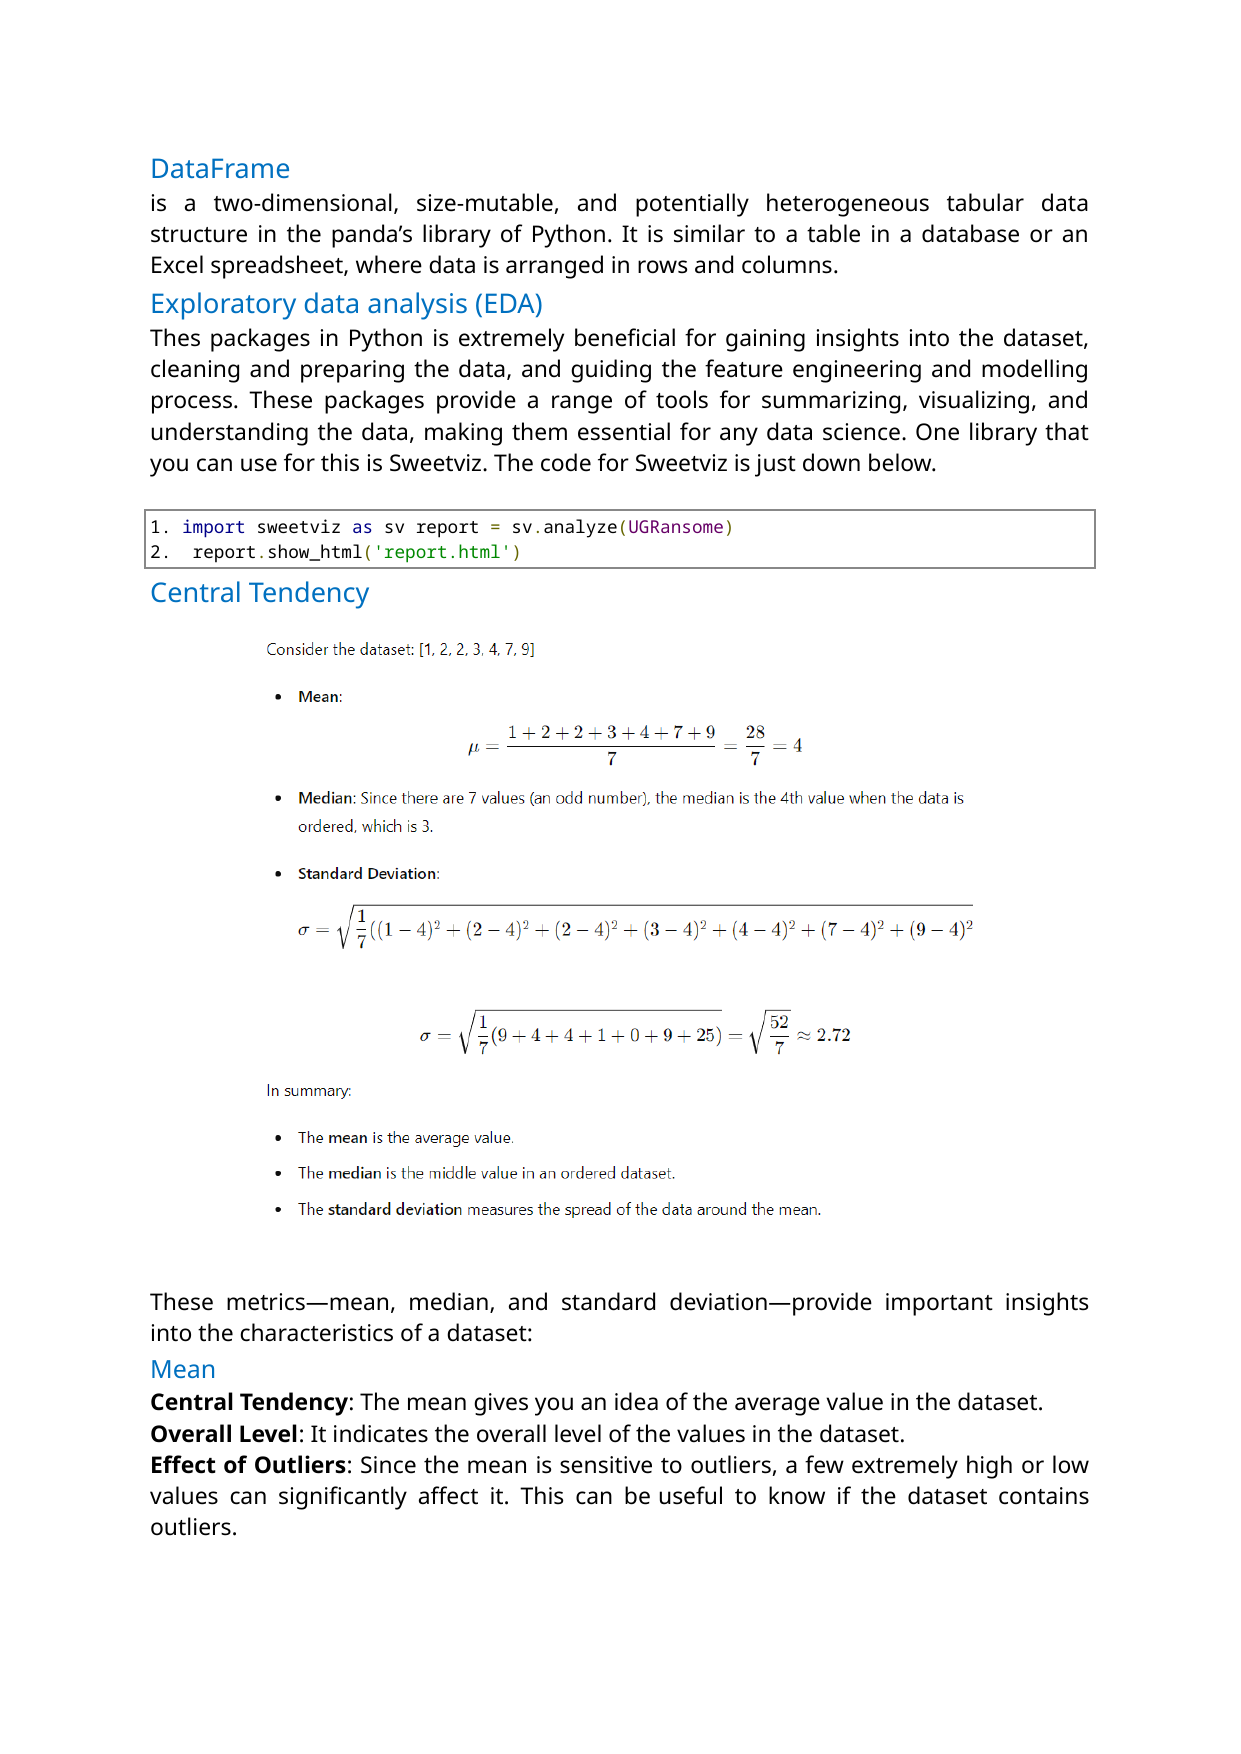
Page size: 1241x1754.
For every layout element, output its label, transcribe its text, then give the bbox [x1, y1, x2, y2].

subtitle Central Tendency [150, 573, 1090, 610]
text 1. import sweetviz as sv report = sv.analyze(UGRansome) [146, 511, 1094, 533]
text Thes packages in Python is extremely beneficial for gaining insights into the dataset, cleaning and preparing the data, and guiding the feature engineering and modelling process. These packages provide a range of tools for summarizing, visualizing, and understanding the data, making them essential for any data science. One library that you can use for this is Sweetviz. The code for Sweetviz is just down below. [150, 322, 1090, 478]
subtitle Mean [150, 1352, 1090, 1386]
text Effect of Outliers: Since the mean is sensitive to outliers, a few extremely high or low values can significantly affect it. This can be useful to know if the dataset contains outliers. [150, 1449, 1090, 1542]
text Central Tendency: The mean gives you an idea of the average value in the dataset. [150, 1386, 1090, 1417]
text 2. report.show_html('report.html') [146, 533, 1094, 567]
subtitle Exploratory data analysis (EDA) [150, 285, 1090, 322]
text These metrics—mean, median, and standard deviation—provide important insights into the characteristics of a dataset: [150, 1286, 1090, 1348]
subtitle DataFrame [150, 150, 1090, 187]
text is a two-dimensional, size-mutable, and potentially heterogeneous tabular data structure in the panda’s library of Python. It is similar to a table in a database or an Excel spreadsheet, where data is arranged in rows and columns. [150, 187, 1090, 281]
picture [253, 641, 987, 1223]
text Overall Level: It indicates the overall level of the values in the dataset. [150, 1417, 1090, 1449]
